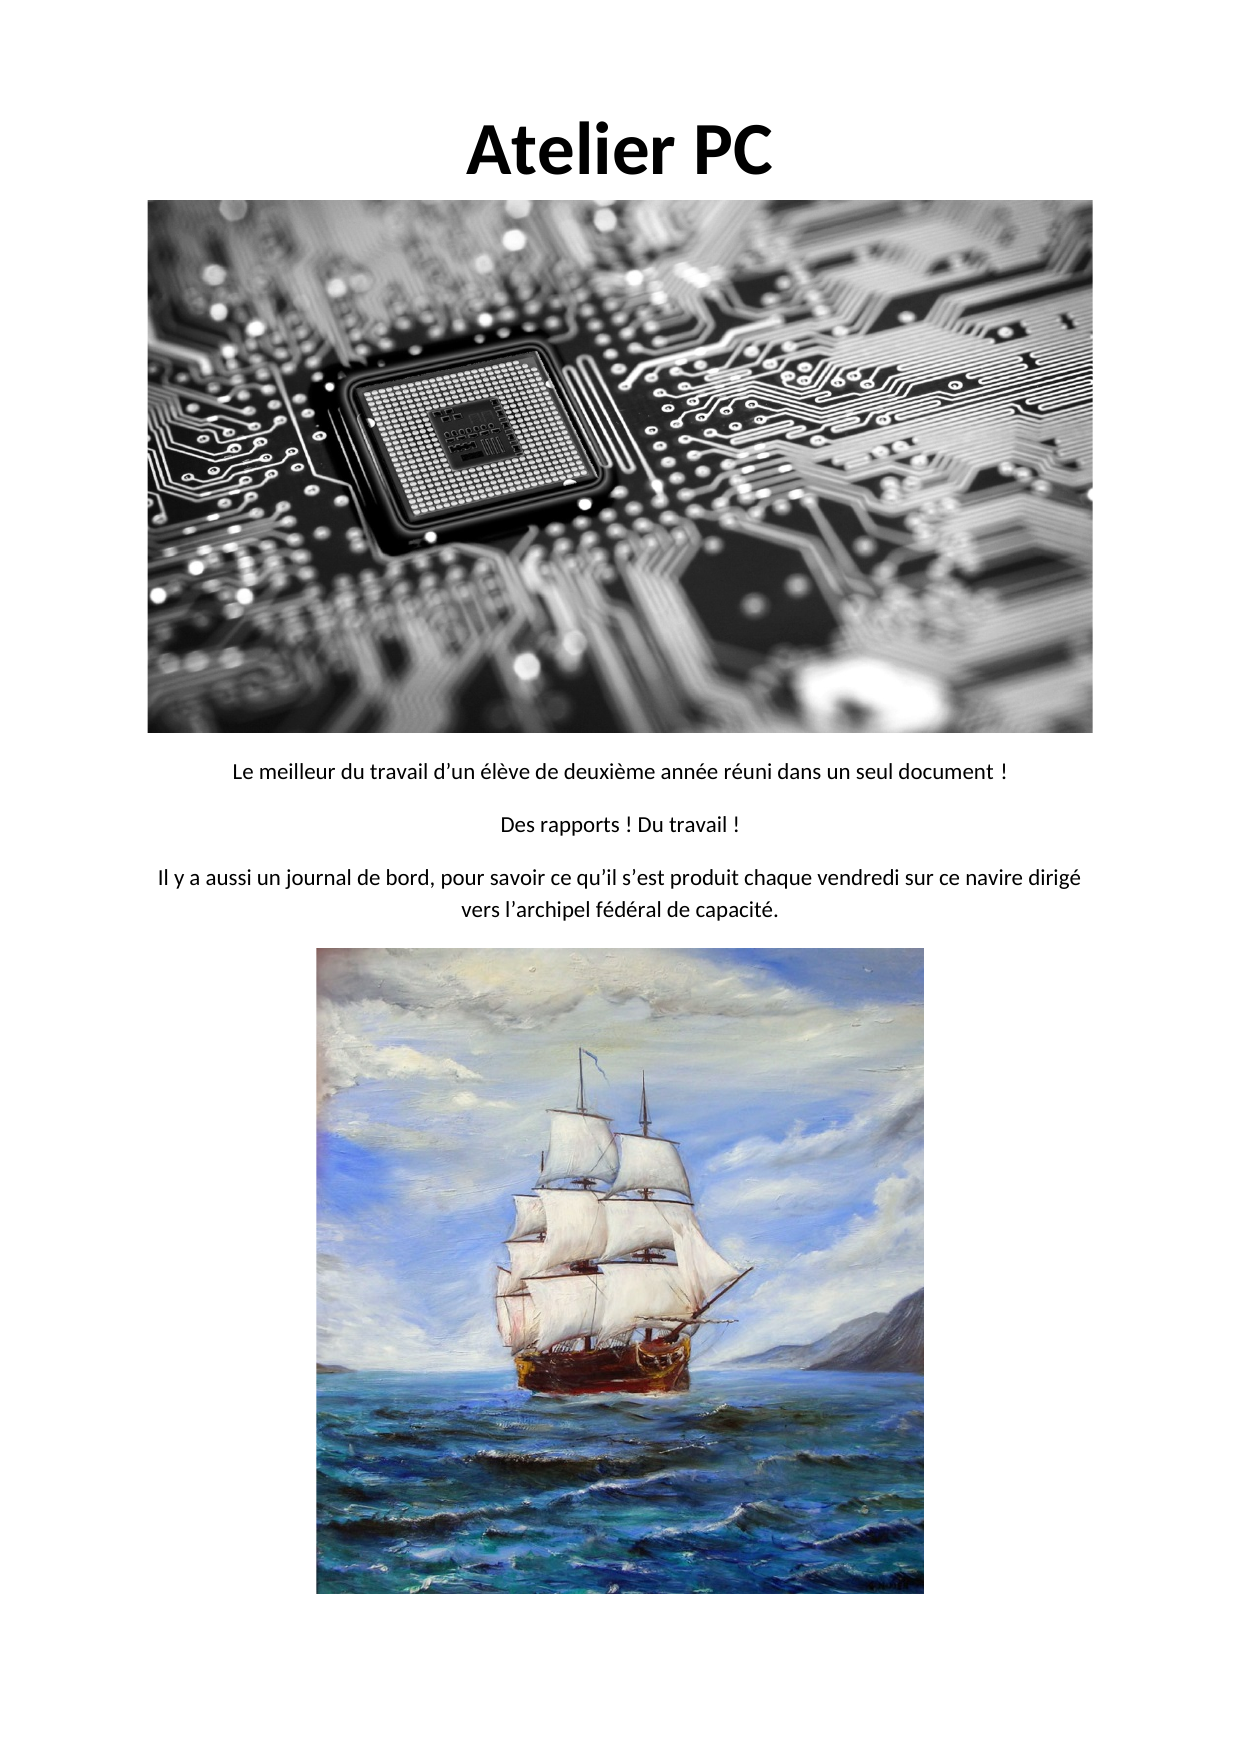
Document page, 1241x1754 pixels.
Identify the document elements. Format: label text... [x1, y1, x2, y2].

text Il y a aussi un journal de bord, pour savoir ce qu’il s’est produit chaque vendredi sur ce navire dirigé vers l’archipel fédéral de capacité. [148, 863, 1093, 923]
picture [147, 200, 1093, 733]
picture [316, 948, 924, 1594]
text Le meilleur du travail d’un élève de deuxième année réuni dans un seul document ! [148, 757, 1093, 785]
text Des rapports ! Du travail ! [148, 810, 1093, 838]
